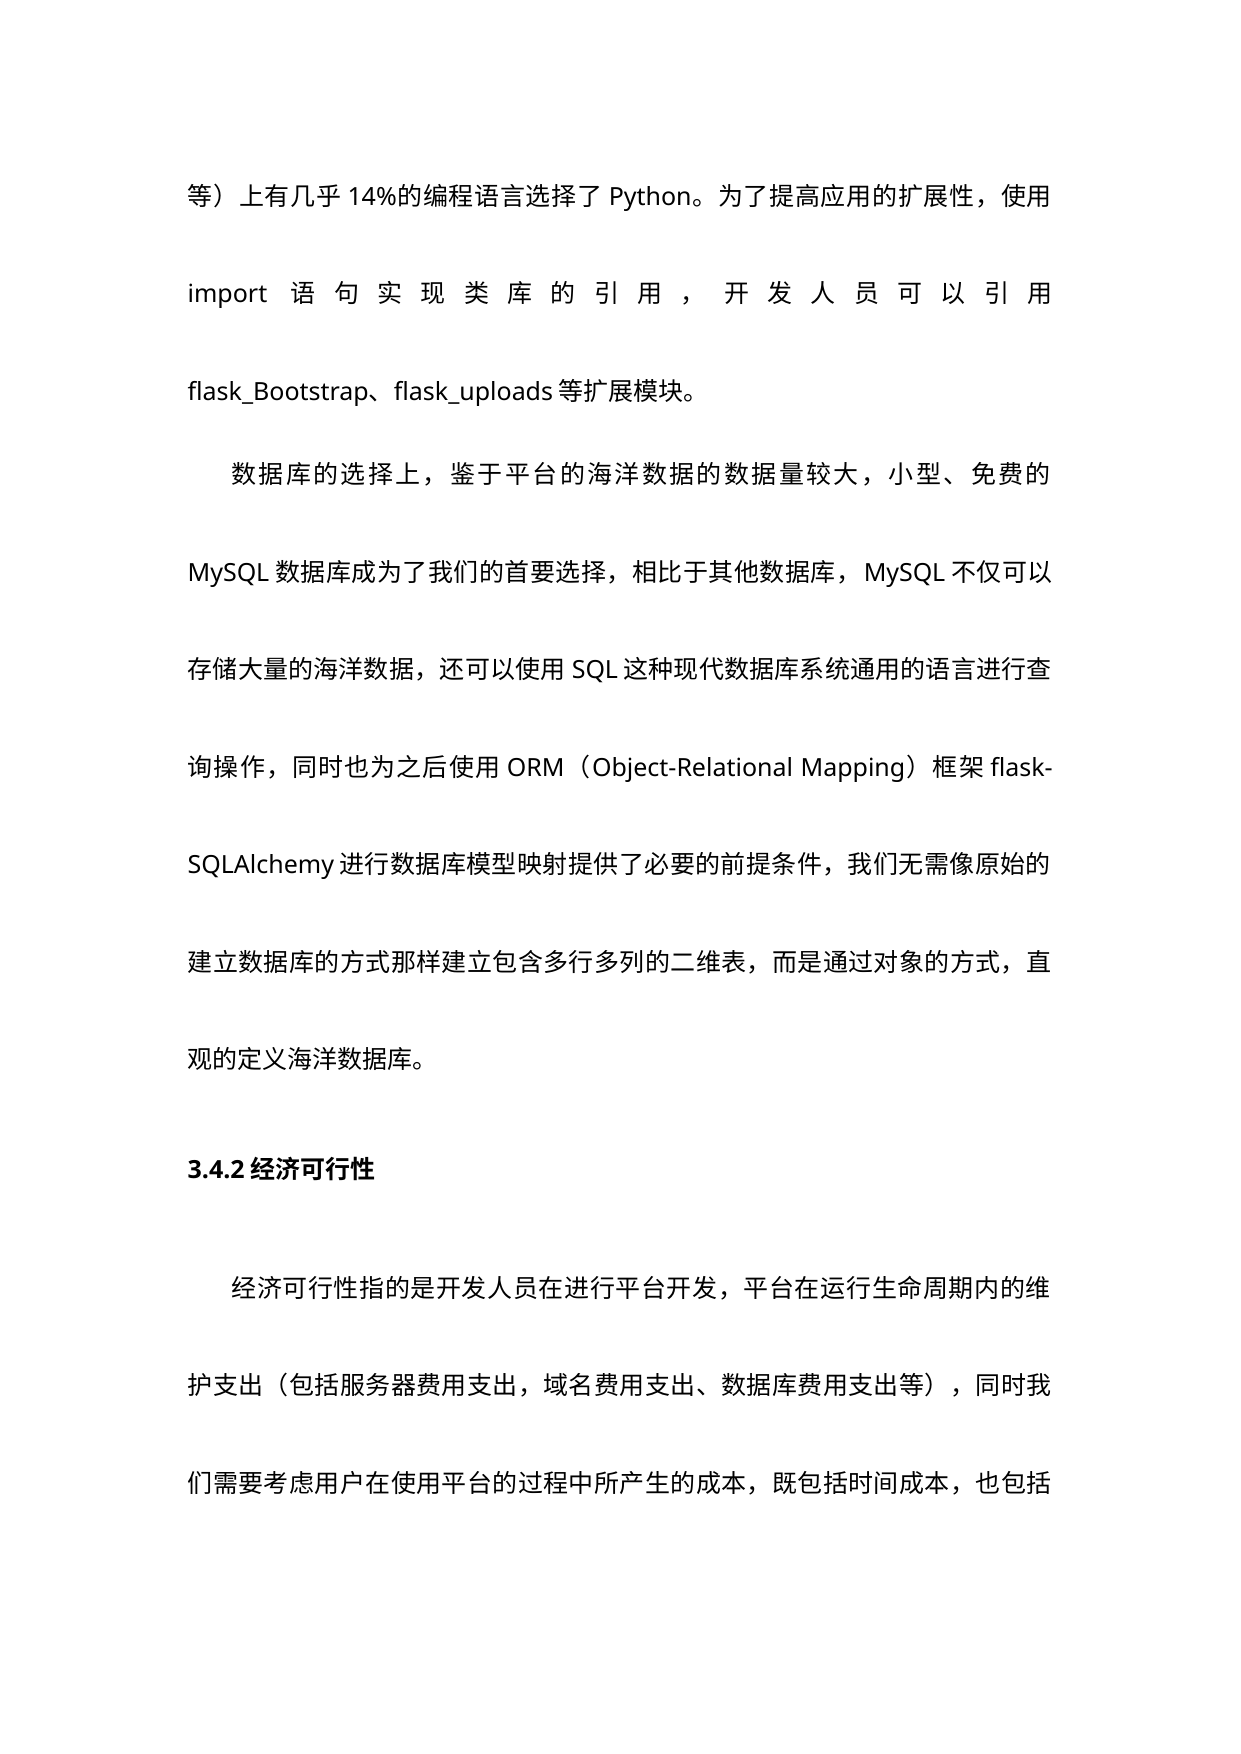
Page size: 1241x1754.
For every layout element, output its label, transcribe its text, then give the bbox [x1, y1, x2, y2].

text 数据库的选择上，鉴于平台的海洋数据的数据量较大，小型、免费的MySQL数据库成为了我们的首要选择，相比于其他数据库，MySQL不仅可以存储大量的海洋数据，还可以使用SQL这种现代数据库系统通用的语言进行查询操作，同时也为之后使用ORM（Object-Relational Mapping）框架flask-SQLAlchemy进行数据库模型映射提供了必要的前提条件，我们无需像原始的建立数据库的方式那样建立包含多行多列的二维表，而是通过对象的方式，直观的定义海洋数据库。 [187, 440, 1053, 1090]
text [187, 1254, 1053, 1514]
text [187, 162, 1053, 422]
subtitle 3.4.2经济可行性 [187, 1135, 1053, 1200]
